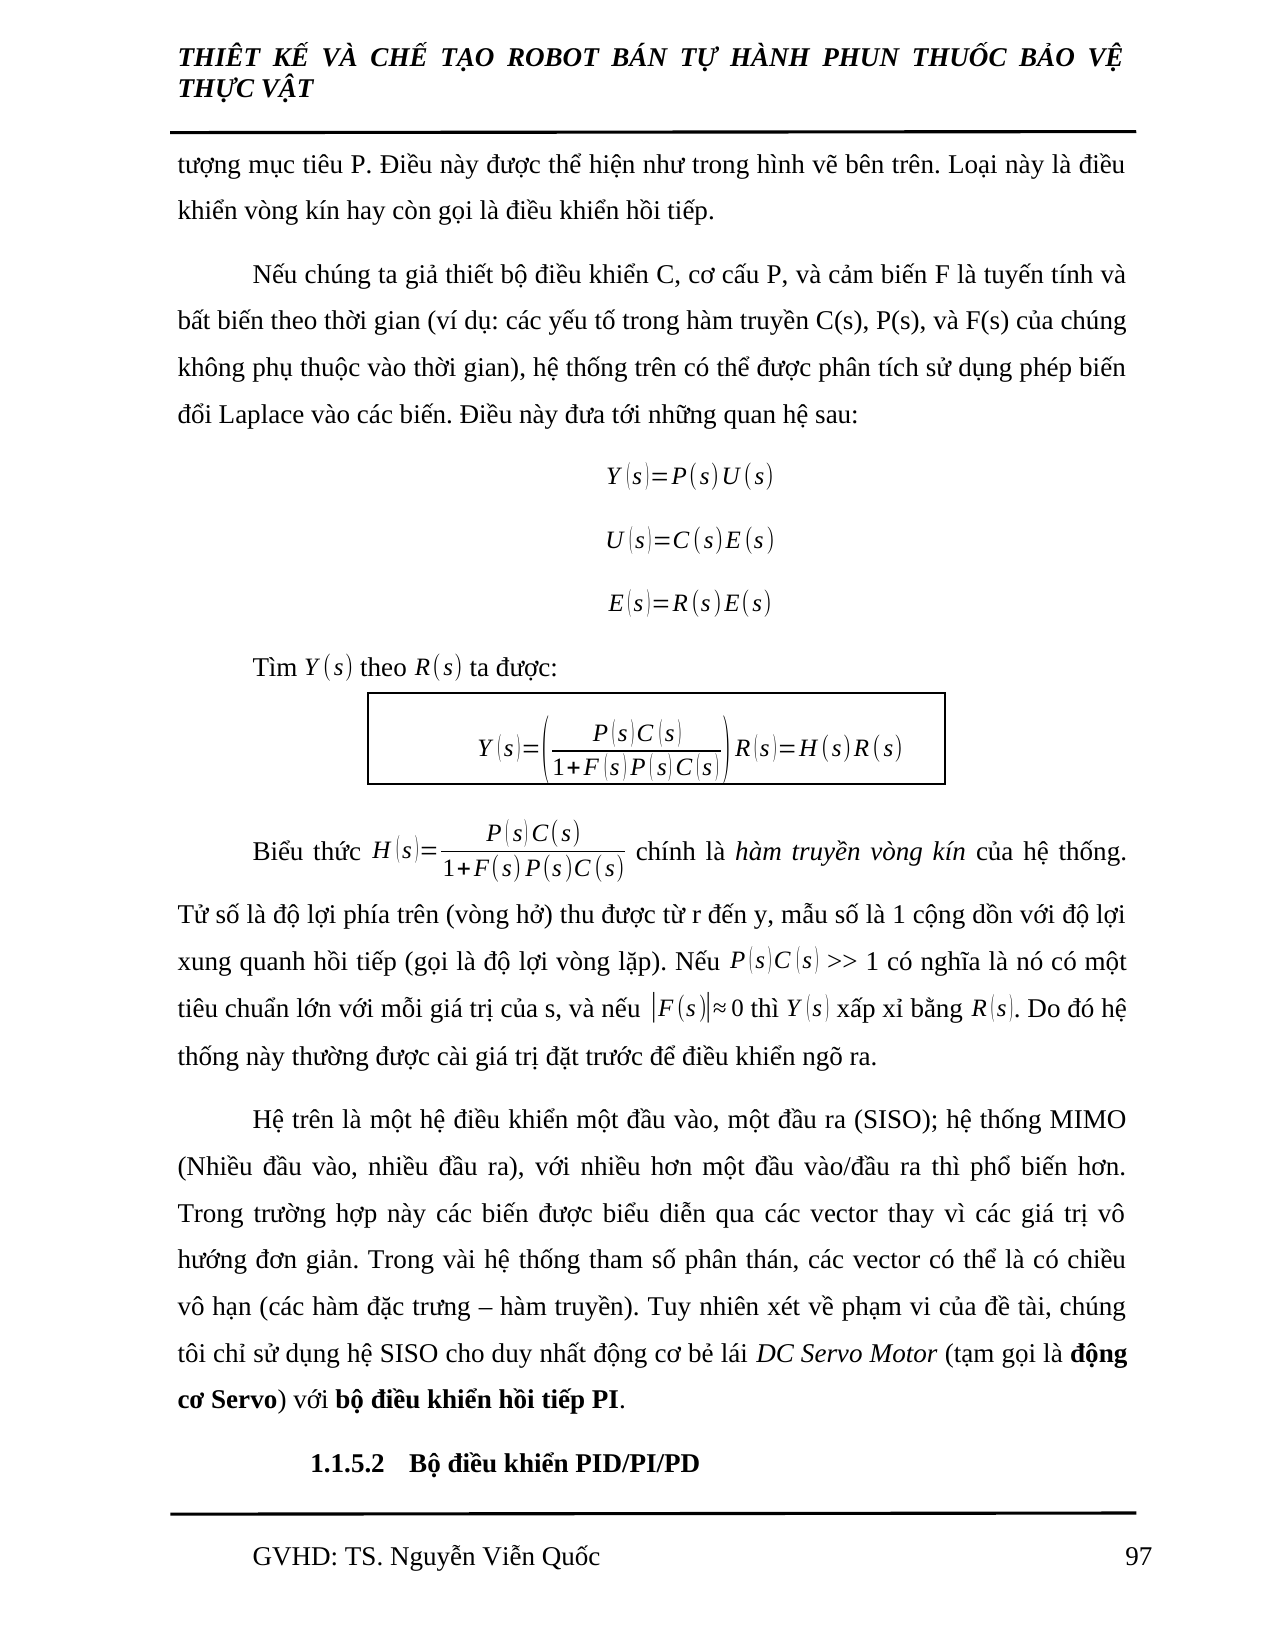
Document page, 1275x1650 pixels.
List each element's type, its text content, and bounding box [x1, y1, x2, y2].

text Hệ trên là một hệ điều khiển một đầu vào, một đầu ra (SISO); hệ thống MIMO (Nhiều đầu vào, nhiều đầu ra), với nhiều hơn một đầu vào/đầu ra thì phổ biến hơn. Trong trường hợp này các biến được biểu diễn qua các vector thay vì các giá trị vô hướng đơn giản. Trong vài hệ thống tham số phân thán, các vector có thể là có chiều vô hạn (các hàm đặc trưng – hàm truyền). Tuy nhiên xét về phạm vi của đề tài, chúng tôi chỉ sử dụng hệ SISO cho duy nhất động cơ bẻ lái DC Servo Motor (tạm gọi là động cơ Servo) với bộ điều khiển hồi tiếp PI. [177, 1103, 1127, 1415]
text Biểu thức chính là hàm truyền vòng kín của hệ thống. Tử số là độ lợi phía trên (vòng hở) thu được từ r đến y, mẫu số là 1 cộng dồn với độ lợi xung quanh hồi tiếp (gọi là độ lợi vòng lặp). Nếu >> 1 có nghĩa là nó có một tiêu chuẩn lớn với mỗi giá trị của s, và nếu thì xấp xỉ bằng . Do đó hệ thống này thường được cài giá trị đặt trước để điều khiển ngõ ra. [177, 818, 1127, 1071]
subtitle Bộ điều khiển PID/PI/PD [310, 1447, 1127, 1478]
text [177, 148, 1127, 226]
text Tìm theo ta được: [177, 651, 1127, 682]
text Nếu chúng ta giả thiết bộ điều khiển C, cơ cấu P, và cảm biến F là tuyến tính và bất biến theo thời gian (ví dụ: các yếu tố trong hàm truyền C(s), P(s), và F(s) của chúng không phụ thuộc vào thời gian), hệ thống trên có thể được phân tích sử dụng phép biến đổi Laplace vào các biến. Điều này đưa tới những quan hệ sau: [177, 258, 1127, 429]
